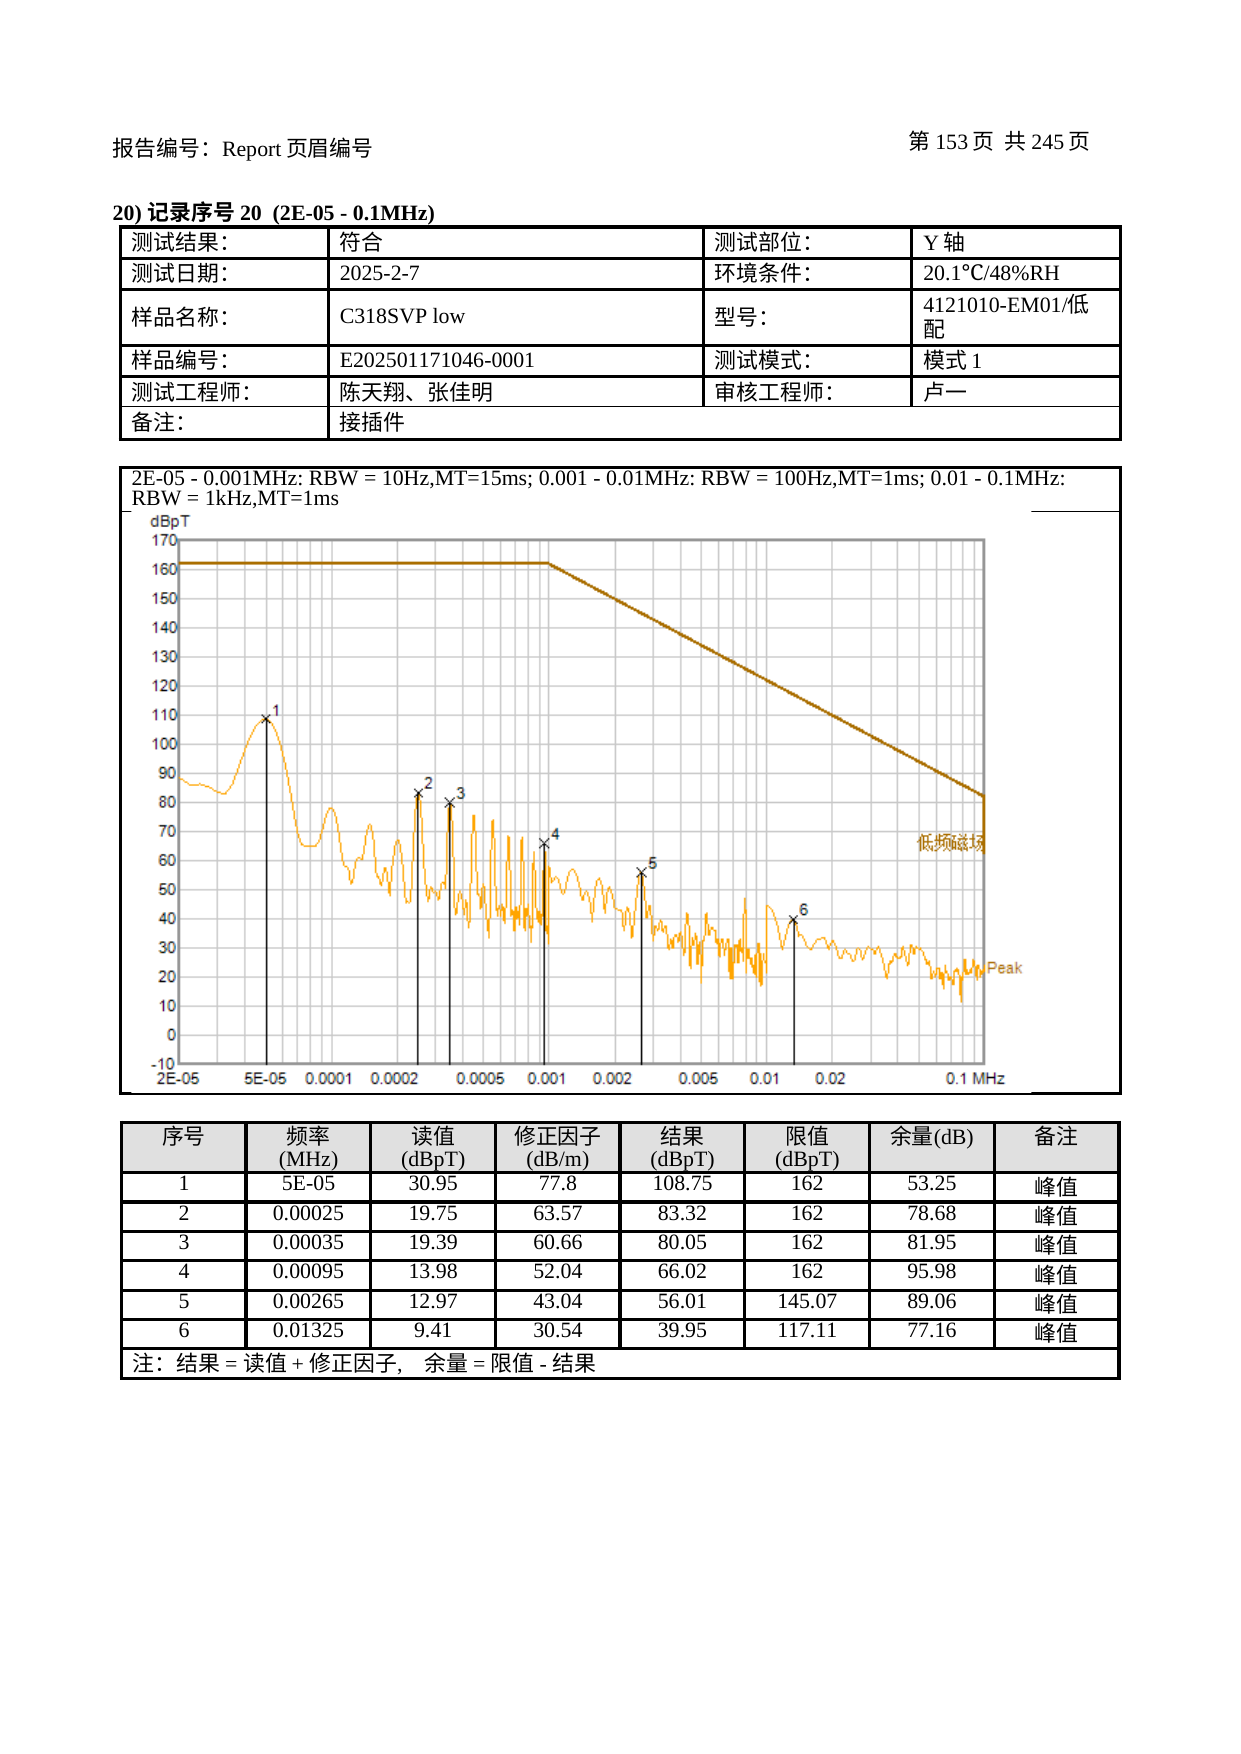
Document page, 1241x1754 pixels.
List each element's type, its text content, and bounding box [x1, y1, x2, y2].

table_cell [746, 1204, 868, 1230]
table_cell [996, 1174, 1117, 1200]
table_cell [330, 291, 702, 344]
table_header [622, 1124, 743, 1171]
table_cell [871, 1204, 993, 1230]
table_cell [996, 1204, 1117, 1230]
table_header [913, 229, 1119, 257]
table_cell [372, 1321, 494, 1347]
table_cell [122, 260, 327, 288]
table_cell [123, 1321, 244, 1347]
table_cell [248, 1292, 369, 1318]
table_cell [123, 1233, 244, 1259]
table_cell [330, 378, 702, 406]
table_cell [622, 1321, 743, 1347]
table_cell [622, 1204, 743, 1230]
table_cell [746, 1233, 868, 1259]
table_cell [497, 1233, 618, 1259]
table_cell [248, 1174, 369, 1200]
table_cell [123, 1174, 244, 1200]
text 20) 记录序号 20 (2E-05 - 0.1MHz) [112, 199, 1128, 225]
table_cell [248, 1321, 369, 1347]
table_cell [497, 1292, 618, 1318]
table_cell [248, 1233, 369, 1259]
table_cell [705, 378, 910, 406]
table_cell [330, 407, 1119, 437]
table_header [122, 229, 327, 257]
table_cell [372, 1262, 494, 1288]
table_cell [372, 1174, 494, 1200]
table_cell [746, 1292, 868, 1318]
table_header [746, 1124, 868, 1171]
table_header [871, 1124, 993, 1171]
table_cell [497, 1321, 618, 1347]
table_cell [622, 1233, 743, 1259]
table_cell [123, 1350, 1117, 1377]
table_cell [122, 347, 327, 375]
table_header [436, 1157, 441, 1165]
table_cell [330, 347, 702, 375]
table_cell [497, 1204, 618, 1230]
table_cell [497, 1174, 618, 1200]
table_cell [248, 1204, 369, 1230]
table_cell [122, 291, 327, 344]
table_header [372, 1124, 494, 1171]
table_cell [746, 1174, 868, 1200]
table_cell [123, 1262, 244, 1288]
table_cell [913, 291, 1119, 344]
picture [131, 511, 1032, 1093]
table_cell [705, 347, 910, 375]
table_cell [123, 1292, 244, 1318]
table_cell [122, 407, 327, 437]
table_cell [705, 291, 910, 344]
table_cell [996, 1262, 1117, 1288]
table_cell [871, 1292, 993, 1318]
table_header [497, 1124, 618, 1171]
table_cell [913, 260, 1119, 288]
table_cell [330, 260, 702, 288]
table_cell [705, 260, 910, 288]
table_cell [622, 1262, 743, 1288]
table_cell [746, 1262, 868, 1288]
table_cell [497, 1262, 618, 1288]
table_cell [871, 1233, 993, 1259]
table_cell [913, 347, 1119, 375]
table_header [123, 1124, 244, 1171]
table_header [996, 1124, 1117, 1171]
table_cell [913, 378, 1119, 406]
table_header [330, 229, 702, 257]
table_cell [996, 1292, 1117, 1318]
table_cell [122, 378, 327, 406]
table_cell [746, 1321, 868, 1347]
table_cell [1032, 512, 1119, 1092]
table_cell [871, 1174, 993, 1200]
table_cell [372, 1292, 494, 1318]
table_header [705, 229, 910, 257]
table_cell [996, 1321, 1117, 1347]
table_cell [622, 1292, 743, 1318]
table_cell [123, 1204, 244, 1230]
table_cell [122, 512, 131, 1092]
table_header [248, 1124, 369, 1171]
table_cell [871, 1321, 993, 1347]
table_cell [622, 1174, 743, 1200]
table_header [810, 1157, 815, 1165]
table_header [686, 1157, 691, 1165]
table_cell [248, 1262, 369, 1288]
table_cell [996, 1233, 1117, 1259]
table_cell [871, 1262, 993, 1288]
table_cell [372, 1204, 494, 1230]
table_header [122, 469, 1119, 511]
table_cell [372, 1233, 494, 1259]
